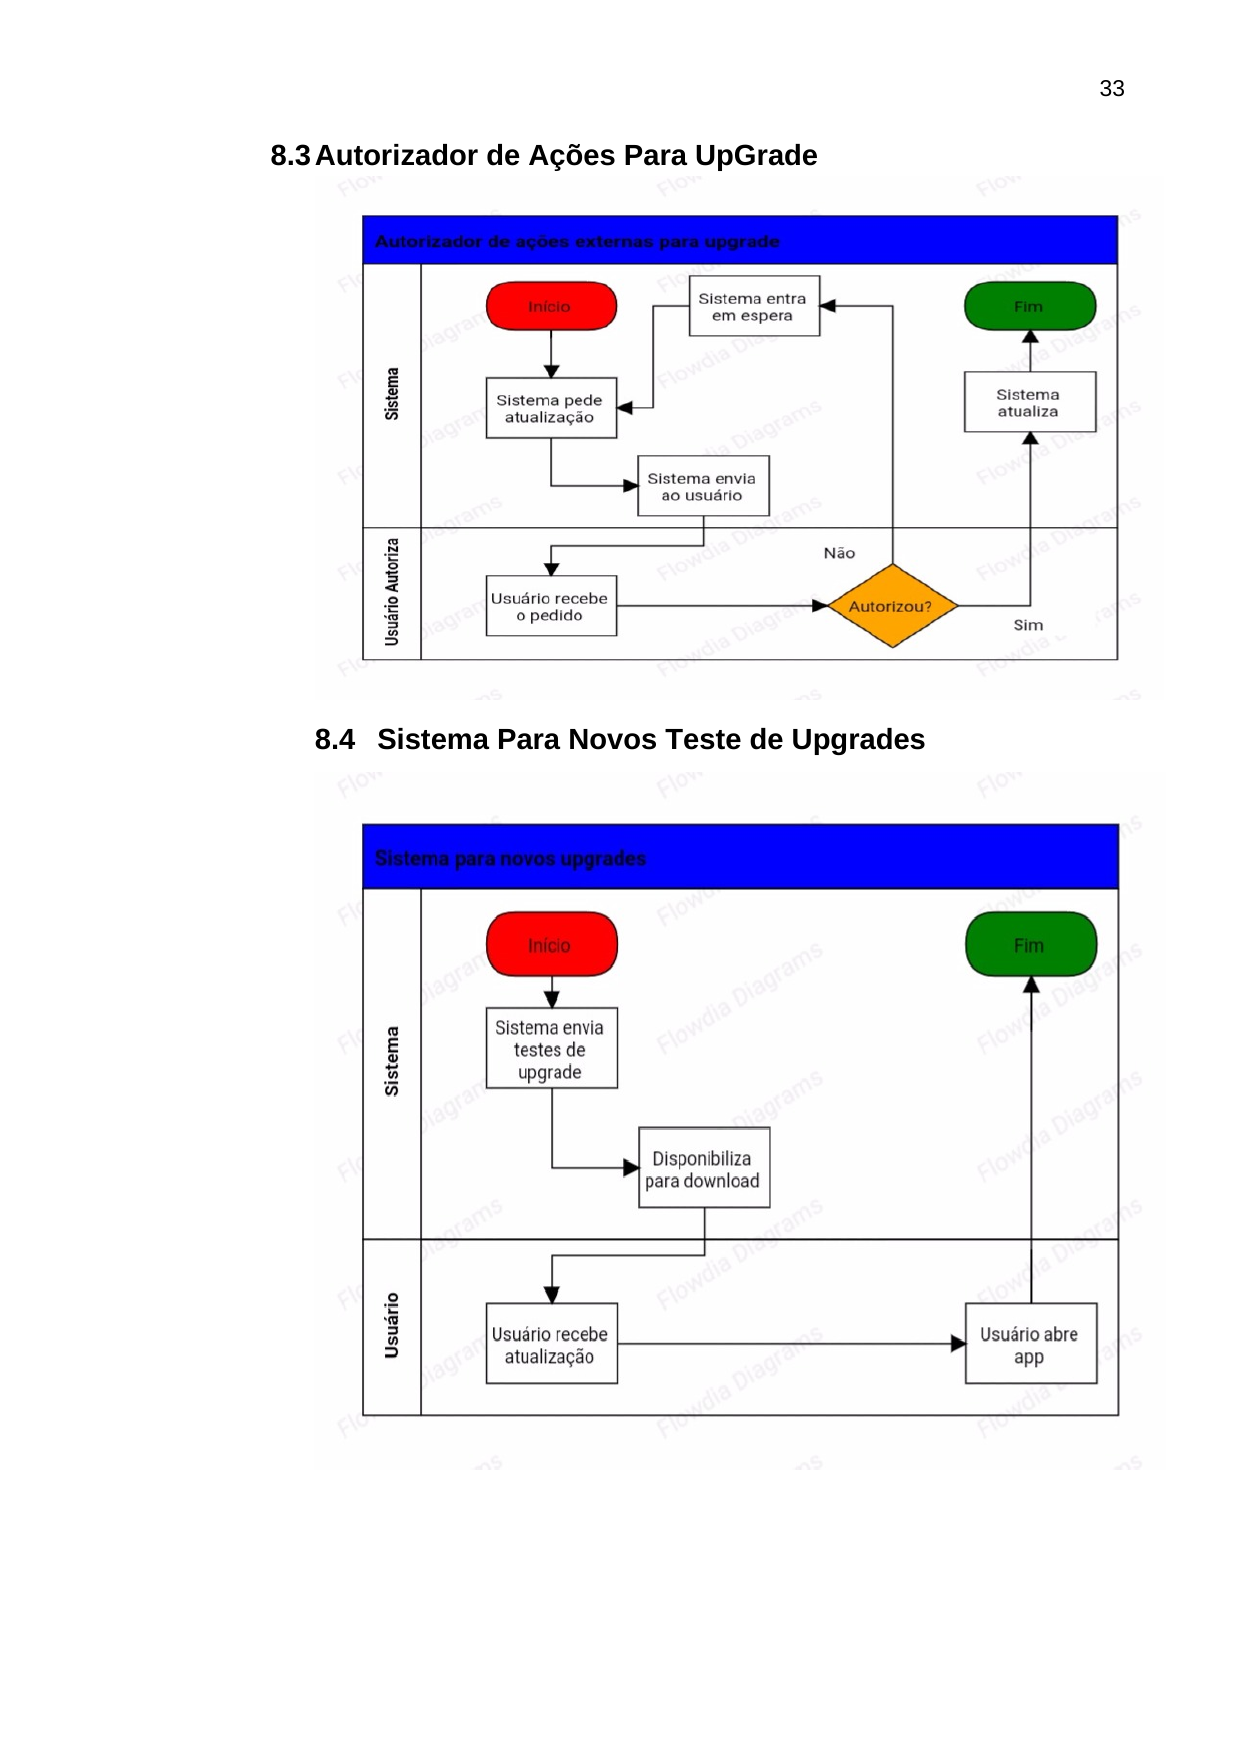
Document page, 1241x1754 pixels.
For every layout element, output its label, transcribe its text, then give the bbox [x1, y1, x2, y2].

subtitle Sistema Para Novos Teste de Upgrades [314, 722, 1141, 772]
subtitle Autorizador de Ações Para UpGrade [270, 137, 1141, 171]
picture [314, 772, 1166, 1470]
picture [314, 176, 1164, 700]
